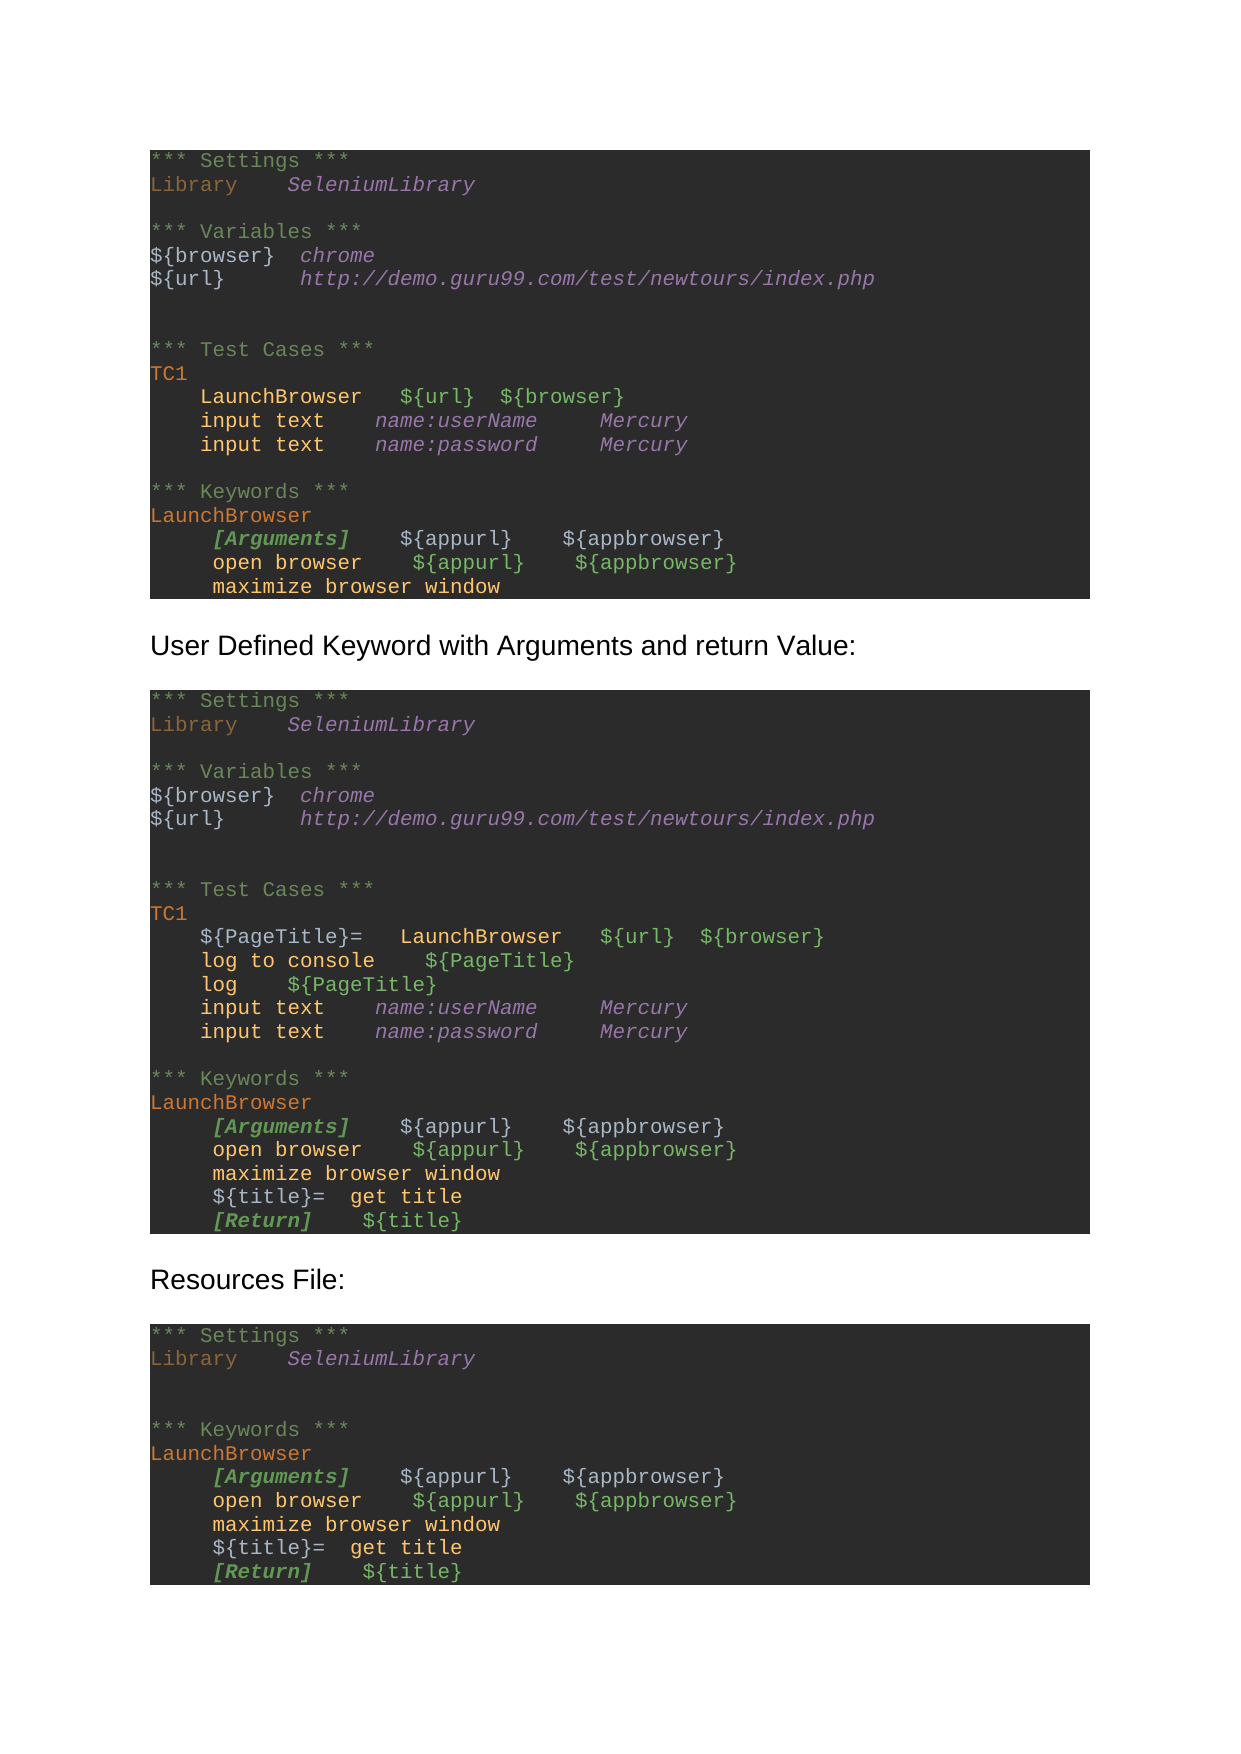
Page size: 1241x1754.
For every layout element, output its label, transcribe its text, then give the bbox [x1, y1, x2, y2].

text *** Settings *** Library SeleniumLibrary *** Variables *** ${browser} chrome ${url} http://demo.guru99.com/test/newtours/index.php *** Test Cases *** TC1 ${PageTitle}= LaunchBrowser ${url} ${browser} log to console ${PageTitle} log ${PageTitle} input text name:userName Mercury input text name:password Mercury *** Keywords *** LaunchBrowser [Arguments] ${appurl} ${appbrowser} open browser ${appurl} ${appbrowser} maximize browser window ${title}= get title [Return] ${title} [150, 690, 1090, 1234]
text User Defined Keyword with Arguments and return Value: [150, 628, 1090, 661]
text *** Settings *** Library SeleniumLibrary *** Variables *** ${browser} chrome ${url} http://demo.guru99.com/test/newtours/index.php *** Test Cases *** TC1 LaunchBrowser ${url} ${browser} input text name:userName Mercury input text name:password Mercury *** Keywords *** LaunchBrowser [Arguments] ${appurl} ${appbrowser} open browser ${appurl} ${appbrowser} maximize browser window [150, 150, 1090, 599]
text *** Settings *** Library SeleniumLibrary *** Keywords *** LaunchBrowser [Arguments] ${appurl} ${appbrowser} open browser ${appurl} ${appbrowser} maximize browser window ${title}= get title [Return] ${title} [150, 1324, 1090, 1585]
text Resources File: [150, 1263, 1090, 1295]
